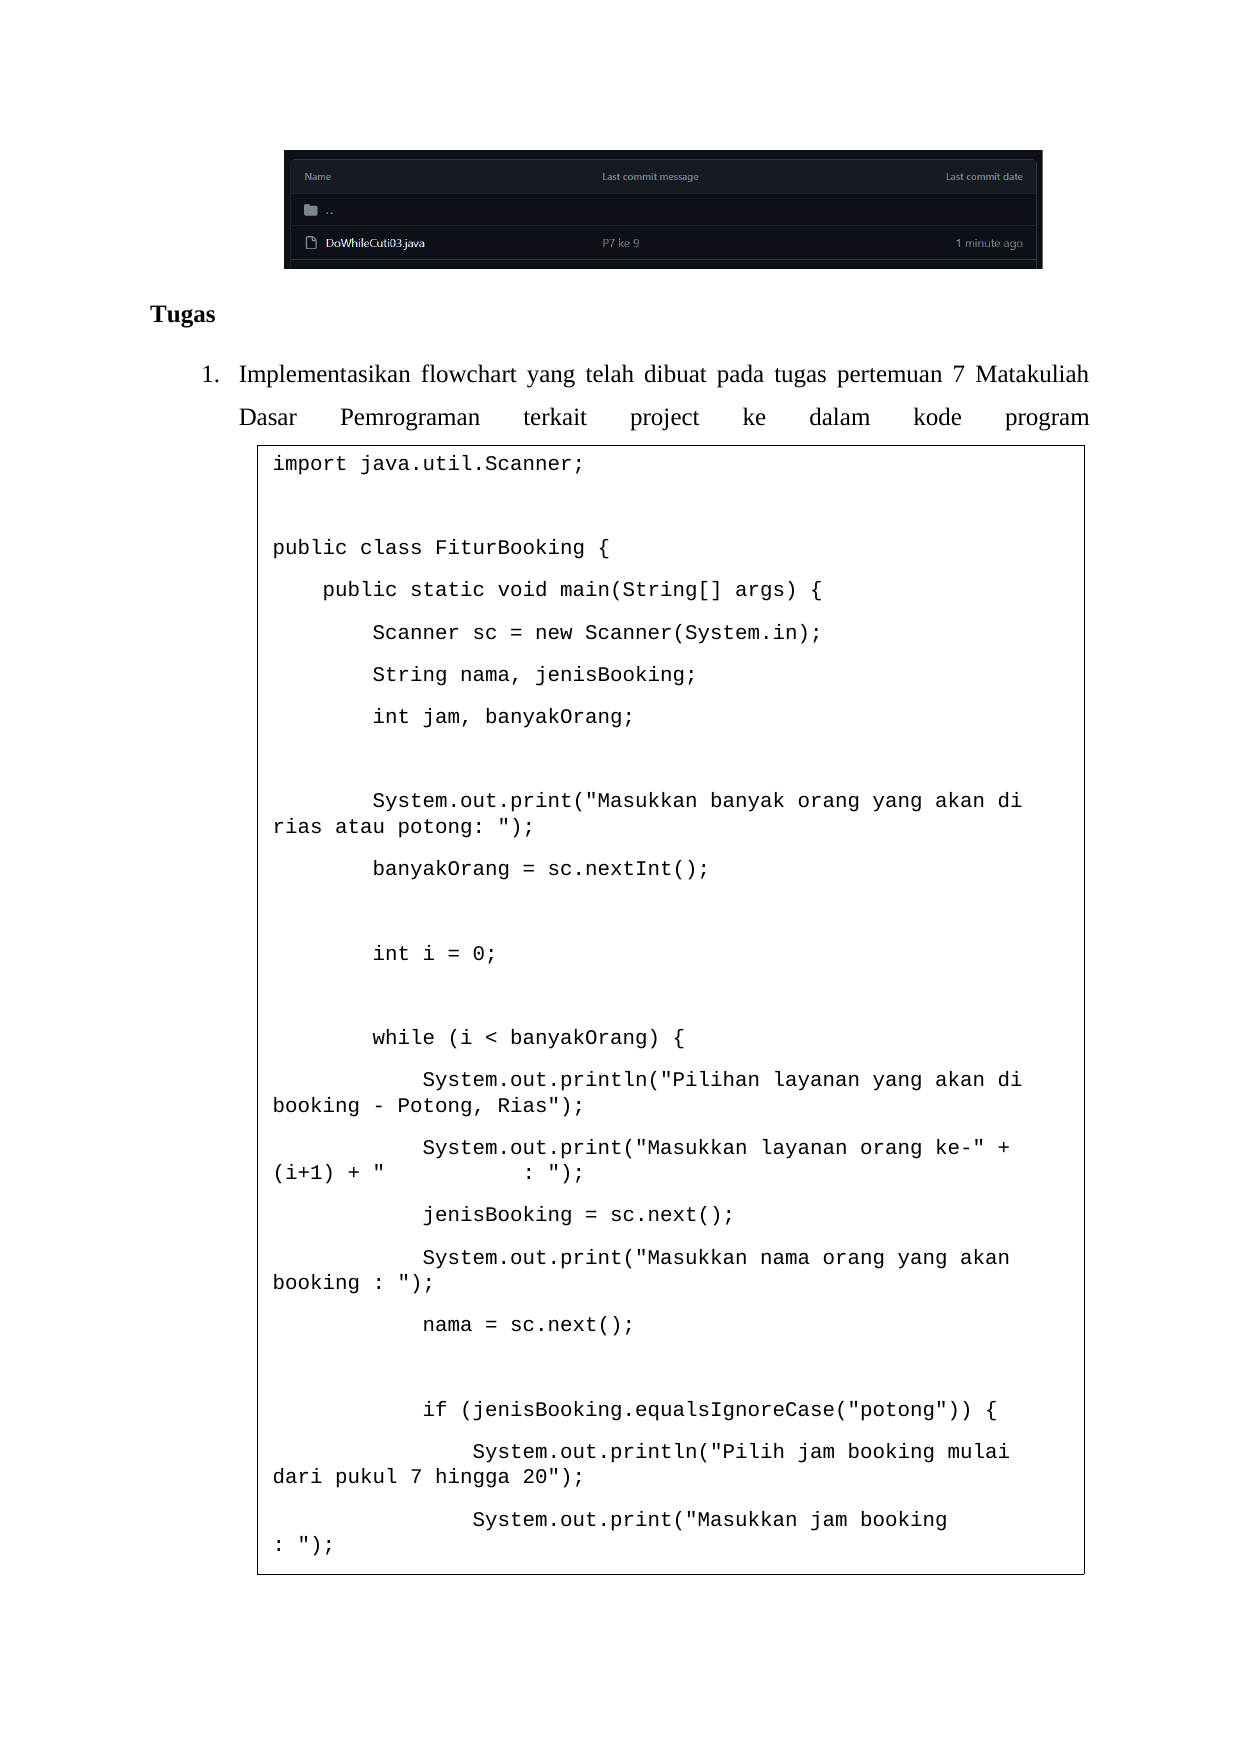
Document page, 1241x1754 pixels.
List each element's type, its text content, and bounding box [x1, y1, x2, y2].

list Implementasikan flowchart yang telah dibuat pada tugas pertemuan 7 Matakuliah Dasar Pemrograman terkait project ke dalam kode program [201, 359, 1090, 1574]
text Tugas [150, 299, 1090, 328]
picture [284, 150, 1043, 269]
